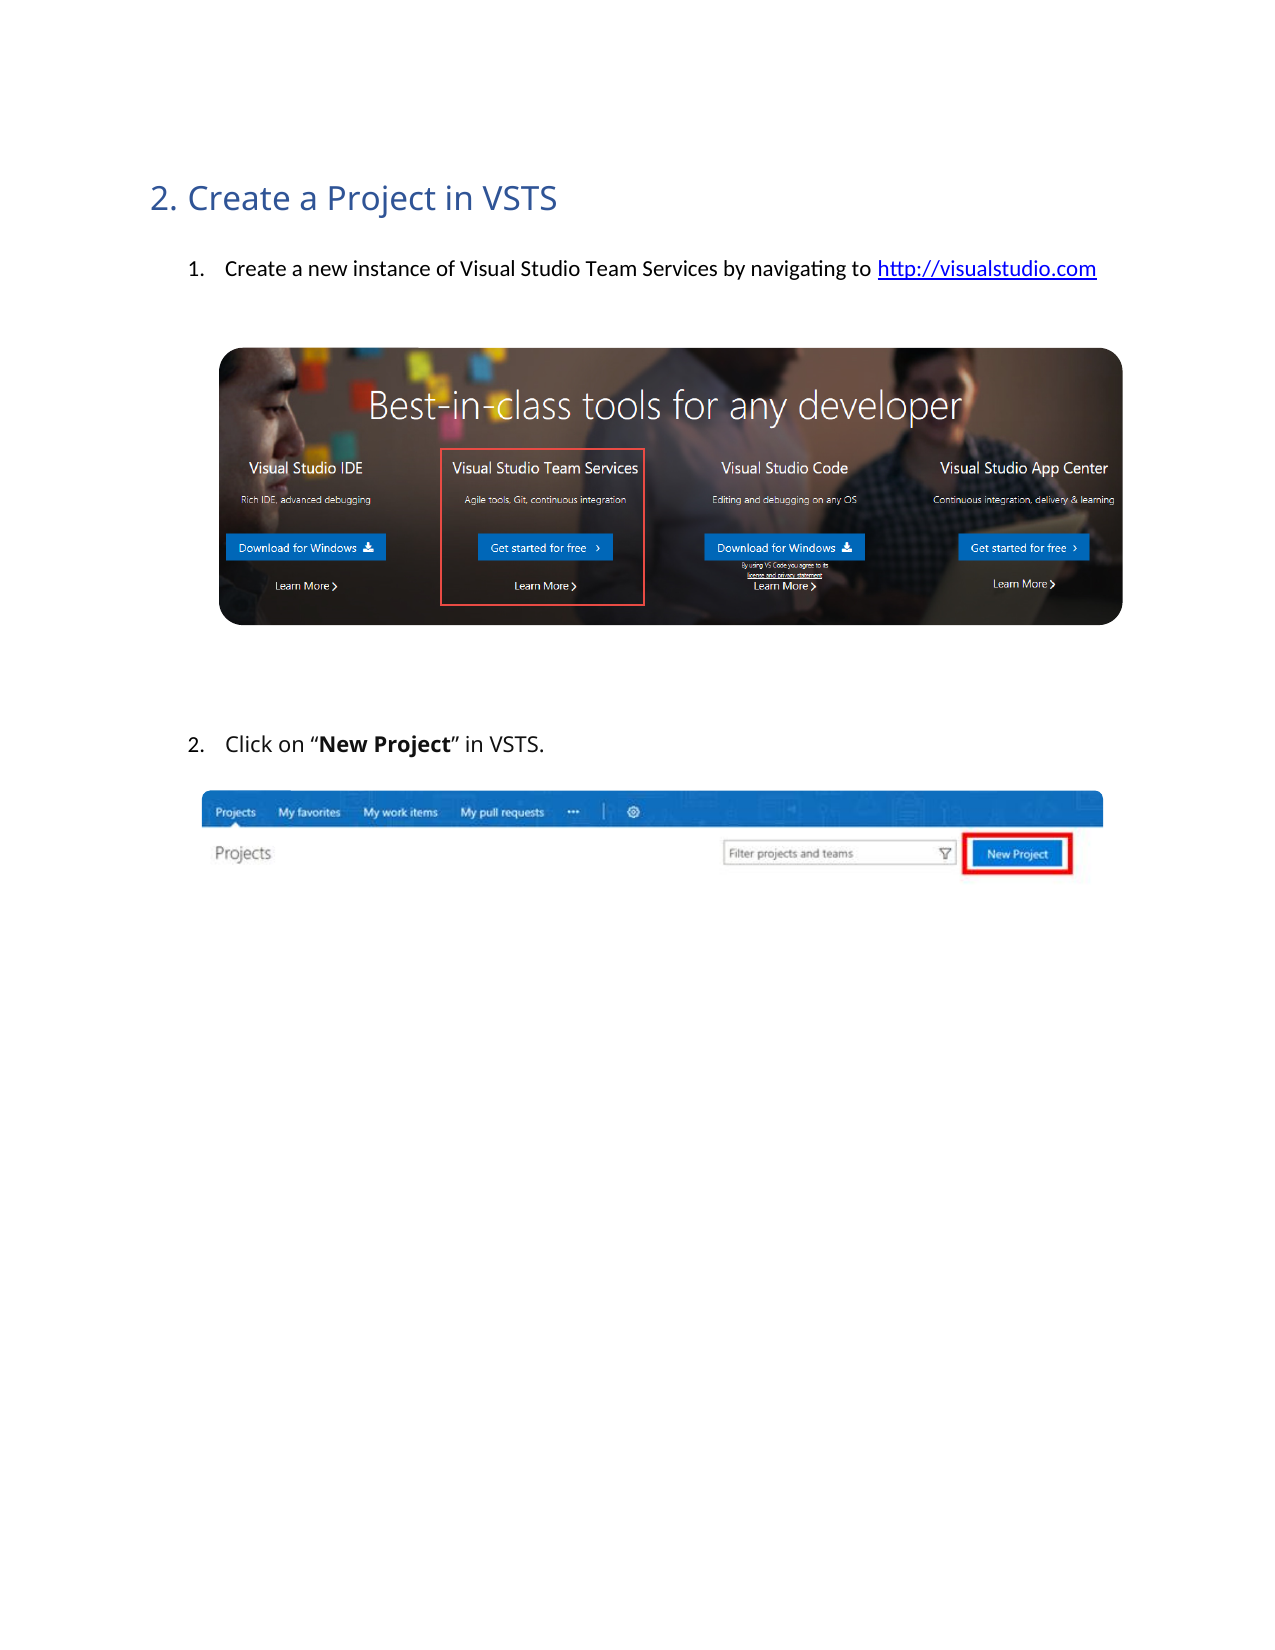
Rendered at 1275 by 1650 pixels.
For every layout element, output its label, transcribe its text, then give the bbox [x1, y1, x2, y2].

picture [201, 790, 1104, 887]
picture [219, 347, 1123, 626]
list Click on “New Project” in VSTS. [187, 729, 1154, 759]
subtitle Create a Project in VSTS [150, 175, 1255, 220]
list Create a new instance of Visual Studio Team Services by navigating to http://visualstudio.com [187, 254, 1154, 282]
